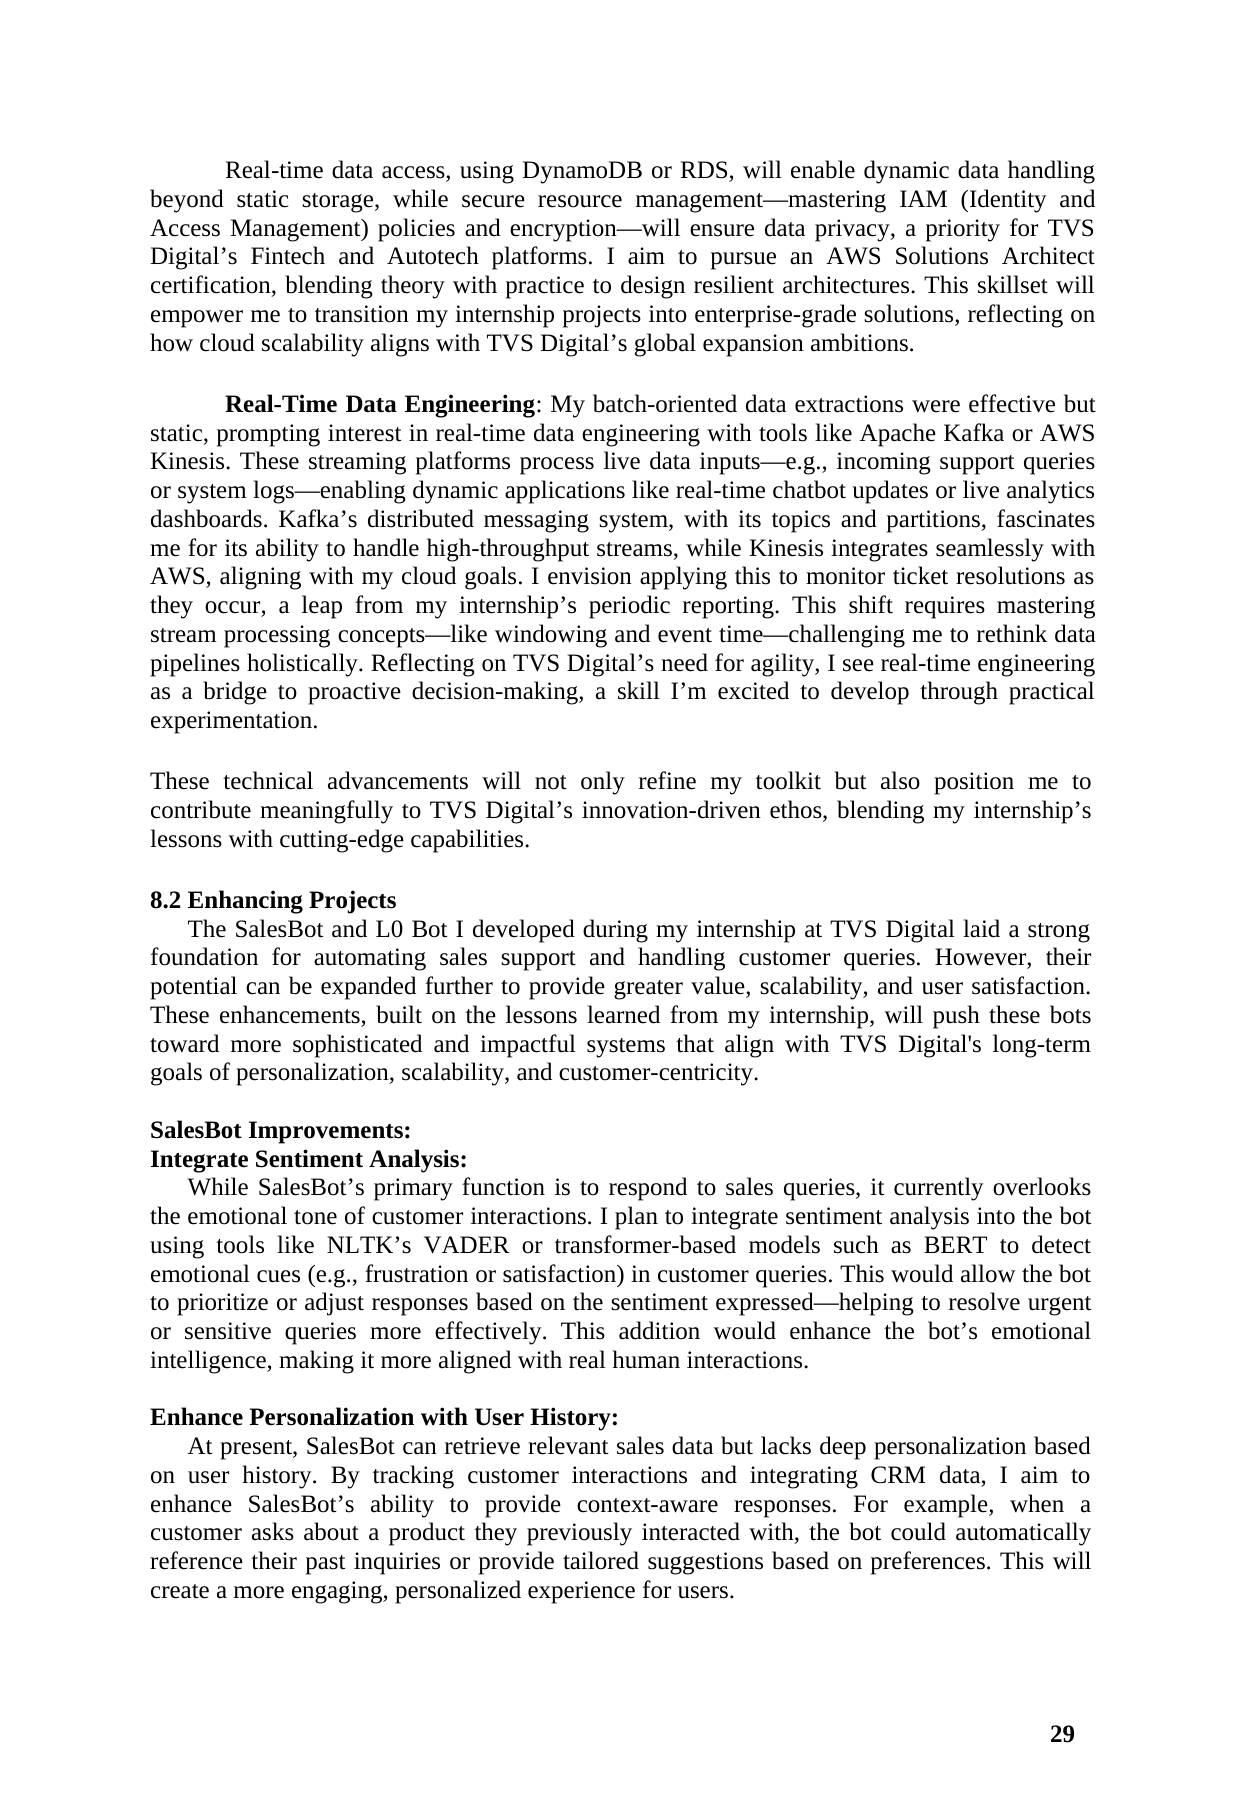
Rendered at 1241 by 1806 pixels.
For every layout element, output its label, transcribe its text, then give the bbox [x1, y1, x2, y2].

text SalesBot Improvements: [150, 1115, 1092, 1144]
text Real-Time Data Engineering: My batch-oriented data extractions were effective but static, prompting interest in real-time data engineering with tools like Apache Kafka or AWS Kinesis. These streaming platforms process live data inputs—e.g., incoming support queries or system logs—enabling dynamic applications like real-time chatbot updates or live analytics dashboards. Kafka’s distributed messaging system, with its topics and partitions, fascinates me for its ability to handle high-throughput streams, while Kinesis integrates seamlessly with AWS, aligning with my cloud goals. I envision applying this to monitor ticket resolutions as they occur, a leap from my internship’s periodic reporting. This shift requires mastering stream processing concepts—like windowing and event time—challenging me to rethink data pipelines holistically. Reflecting on TVS Digital’s need for agility, I see real-time engineering as a bridge to proactive decision-making, a skill I’m excited to develop through practical experimentation. [150, 389, 1096, 734]
text Enhance Personalization with User History: [150, 1402, 1092, 1431]
text 8.2 Enhancing Projects [150, 885, 1092, 914]
text Real-time data access, using DynamoDB or RDS, will enable dynamic data handling beyond static storage, while secure resource management—mastering IAM (Identity and Access Management) policies and encryption—will ensure data privacy, a priority for TVS Digital’s Fintech and Autotech platforms. I aim to pursue an AWS Solutions Architect certification, blending theory with practice to design resilient architectures. This skillset will empower me to transition my internship projects into enterprise-grade solutions, reflecting on how cloud scalability aligns with TVS Digital’s global expansion ambitions. [150, 155, 1097, 356]
text These technical advancements will not only refine my toolkit but also position me to contribute meaningfully to TVS Digital’s innovation-driven ethos, blending my internship’s lessons with cutting-edge capabilities. [150, 766, 1092, 853]
text While SalesBot’s primary function is to respond to sales queries, it currently overlooks the emotional tone of customer interactions. I plan to integrate sentiment analysis into the bot using tools like NLTK’s VADER or transformer-based models such as BERT to detect emotional cues (e.g., frustration or satisfaction) in customer queries. This would allow the bot to prioritize or adjust responses based on the sentiment expressed—helping to resolve urgent or sensitive queries more effectively. This addition would enhance the bot’s emotional intelligence, making it more aligned with real human interactions. [150, 1172, 1092, 1374]
text Integrate Sentiment Analysis: [150, 1144, 1092, 1172]
text The SalesBot and L0 Bot I developed during my internship at TVS Digital laid a strong foundation for automating sales support and handling customer queries. However, their potential can be expanded further to provide greater value, scalability, and user satisfaction. These enhancements, built on the lessons learned from my internship, will push these bots toward more sophisticated and impactful systems that align with TVS Digital's long-term goals of personalization, scalability, and customer-centricity. [150, 914, 1092, 1086]
text At present, SalesBot can retrieve relevant sales data but lacks deep personalization based on user history. By tracking customer interactions and integrating CRM data, I aim to enhance SalesBot’s ability to provide context-aware responses. For example, when a customer asks about a product they previously interacted with, the bot could automatically reference their past inquiries or provide tailored suggestions based on preferences. This will create a more engaging, personalized experience for users. [150, 1431, 1092, 1604]
text 29 [150, 1719, 1092, 1747]
